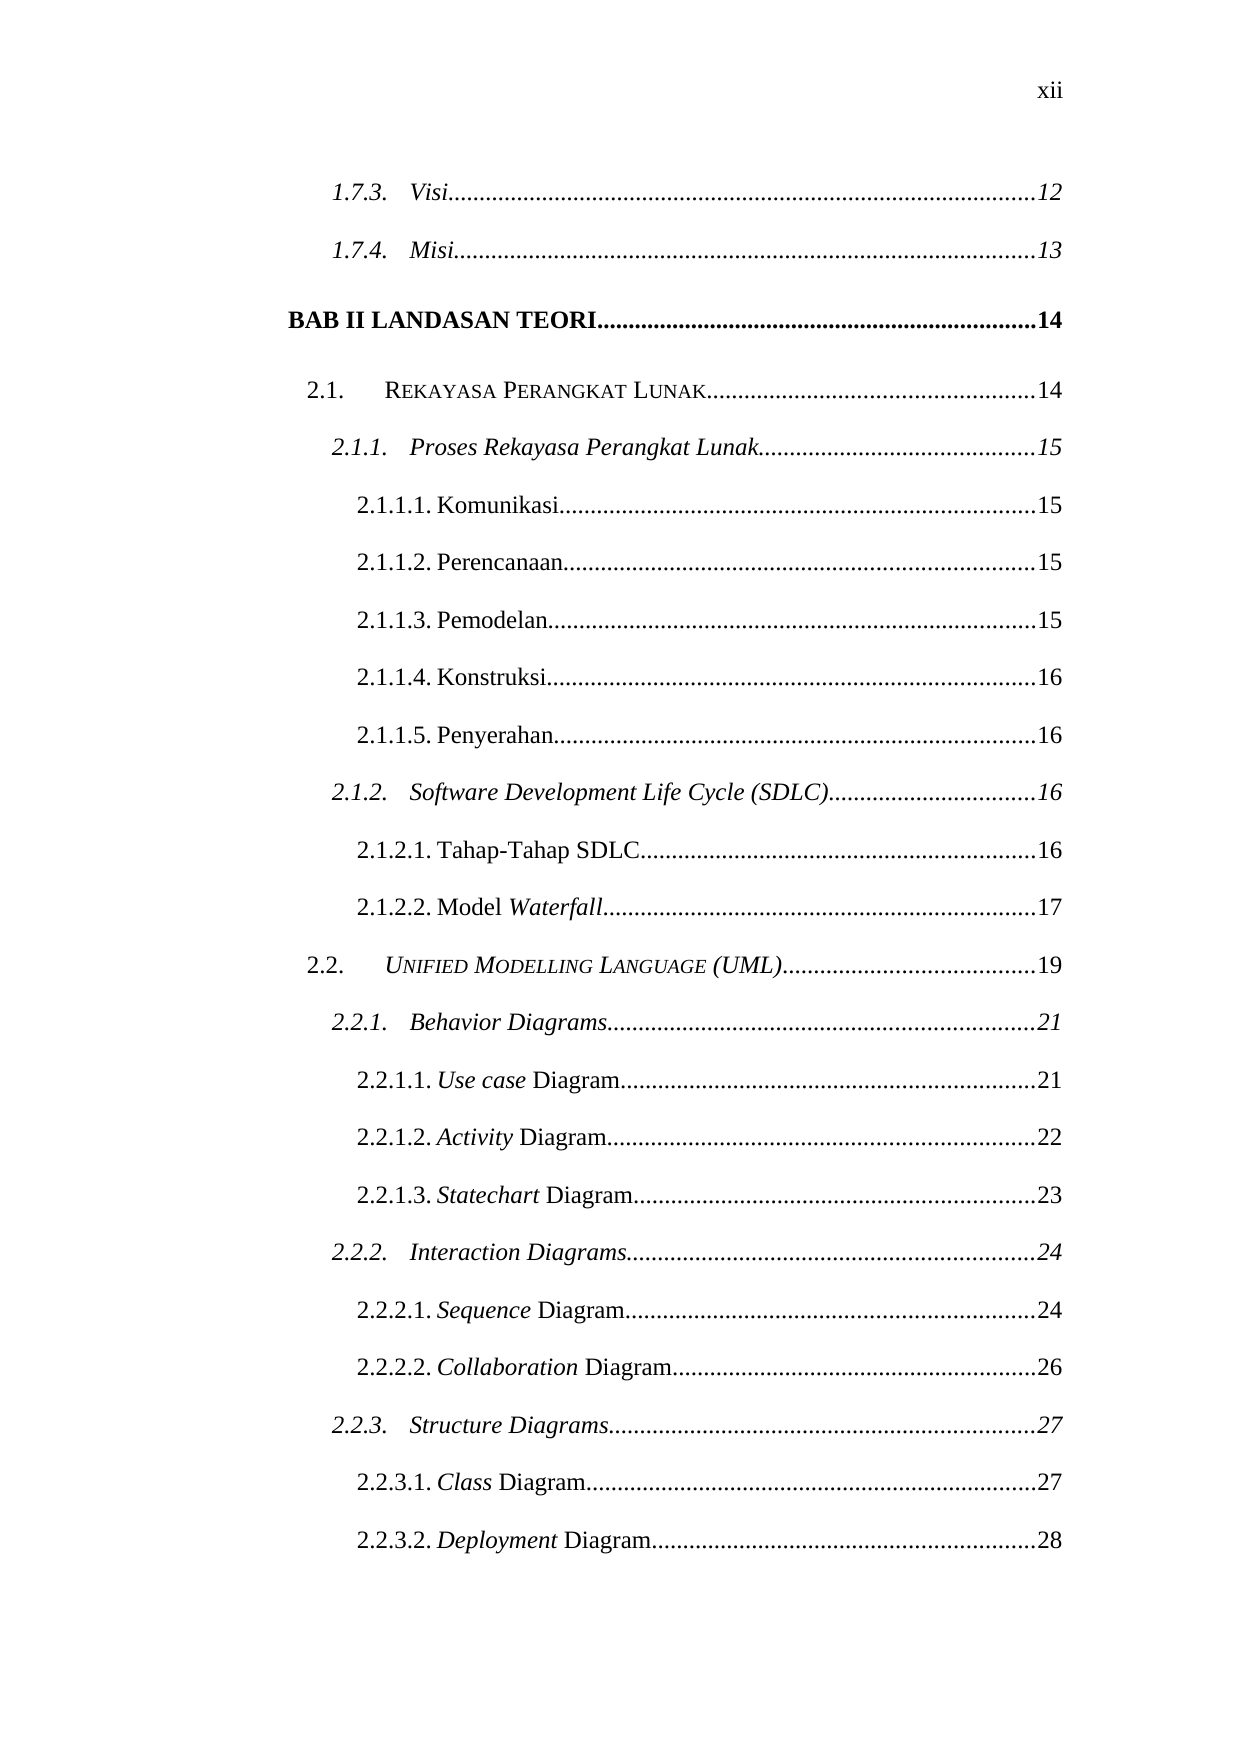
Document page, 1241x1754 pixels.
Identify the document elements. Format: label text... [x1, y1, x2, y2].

text 2.2.1.1. Use case Diagram 21 [309, 1065, 1063, 1093]
text 2.2.3. Structure Diagrams 27 [284, 1410, 1063, 1438]
text 2.2.1. Behavior Diagrams 21 [284, 1007, 1063, 1036]
text 1.7.4. Misi 13 [284, 235, 1063, 263]
text 2.1.1.1. Komunikasi 15 [309, 490, 1063, 518]
text 2.1.2.1. Tahap-Tahap SDLC 16 [309, 835, 1063, 863]
text 2.2.1.3. Statechart Diagram 23 [309, 1180, 1063, 1208]
text 2.1. Rekayasa Perangkat Lunak 14 [259, 375, 1063, 403]
text 2.1.2.2. Model Waterfall 17 [309, 892, 1063, 921]
text 2.2. Unified Modelling Language (UML) 19 [259, 950, 1063, 978]
text 2.1.1.2. Perencanaan 15 [309, 547, 1063, 576]
text 2.2.3.2. Deployment Diagram 28 [309, 1525, 1063, 1553]
text 2.2.2.2. Collaboration Diagram 26 [309, 1352, 1063, 1381]
text 2.2.3.1. Class Diagram 27 [309, 1467, 1063, 1496]
text 2.1.1.5. Penyerahan 16 [309, 720, 1063, 748]
text 2.1.1.3. Pemodelan 15 [309, 605, 1063, 633]
text 2.2.1.2. Activity Diagram 22 [309, 1122, 1063, 1151]
text 2.1.2. Software Development Life Cycle (SDLC) 16 [284, 777, 1063, 806]
text 2.2.2. Interaction Diagrams 24 [284, 1237, 1063, 1266]
text 2.1.1. Proses Rekayasa Perangkat Lunak 15 [284, 432, 1063, 461]
text 2.1.1.4. Konstruksi 16 [309, 662, 1063, 691]
text 1.7.3. Visi 12 [284, 177, 1063, 206]
text BAB II LANDASAN TEORI 14 [234, 305, 1063, 333]
text 2.2.2.1. Sequence Diagram 24 [309, 1295, 1063, 1323]
